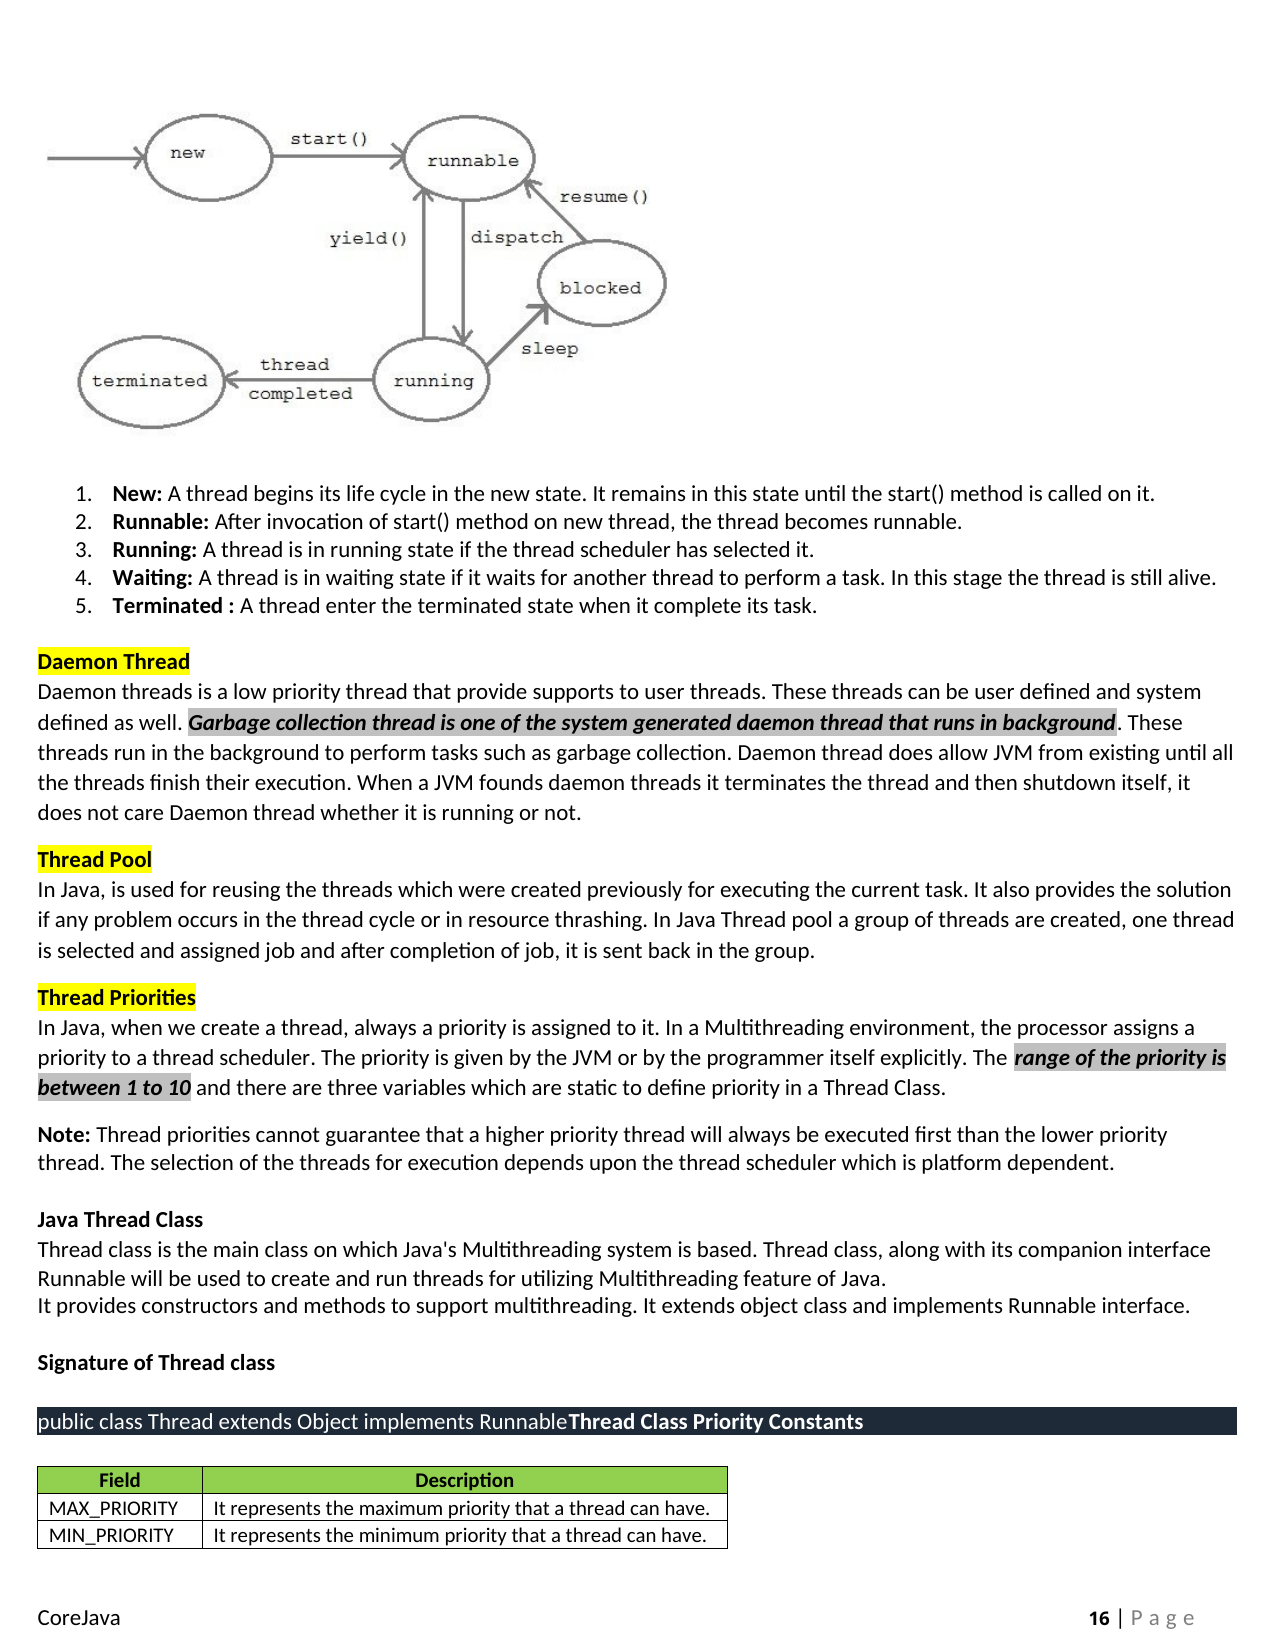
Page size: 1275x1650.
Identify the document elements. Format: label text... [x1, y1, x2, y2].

list New: A thread begins its life cycle in the new state. It remains in this state until the start() method is called on it. [75, 479, 1237, 507]
text Thread class is the main class on which Java's Multithreading system is based. Thread class, along with its companion interface Runnable will be used to create and run threads for utilizing Multithreading feature of Java. It provides constructors and methods to support multithreading. It extends object class and implements Runnable interface. Signature of Thread class [37, 1236, 1237, 1376]
list Terminated : A thread enter the terminated state when it complete its task. [75, 591, 1237, 647]
subtitle Java Thread Class [37, 1205, 1237, 1233]
list Runnable: After invocation of start() method on new thread, the thread becomes runnable. [75, 507, 1237, 535]
list Running: A thread is in running state if the thread scheduler has selected it. [75, 535, 1237, 563]
table_cell It represents the maximum priority that a thread can have. [203, 1494, 727, 1520]
table_cell It represents the minimum priority that a thread can have. [203, 1521, 727, 1547]
table_cell MIN_PRIORITY [38, 1521, 202, 1547]
text Thread Priorities In Java, when we create a thread, always a priority is assigned to it. In a Multithreading environment, the processor assigns a priority to a thread scheduler. The priority is given by the JVM or by the programmer itself explicitly. The range of the priority is between 1 to 10 and there are three variables which are static to define priority in a Thread Class. [37, 983, 1237, 1101]
table_header Field [38, 1467, 202, 1493]
text public class Thread extends Object implements RunnableThread Class Priority Constants [37, 1407, 1237, 1435]
text Daemon Thread Daemon threads is a low priority thread that provide supports to user threads. These threads can be user defined and system defined as well. Garbage collection thread is one of the system generated daemon thread that runs in background. These threads run in the background to perform tasks such as garbage collection. Daemon thread does allow JVM from existing until all the threads finish their execution. When a JVM founds daemon threads it terminates the thread and then shutdown itself, it does not care Daemon thread whether it is running or not. [37, 647, 1237, 826]
table_cell MAX_PRIORITY [38, 1494, 202, 1520]
list Waiting: A thread is in waiting state if it waits for another thread to perform a task. In this stage the thread is still alive. [75, 563, 1237, 591]
picture [37, 56, 675, 450]
text Note: Thread priorities cannot guarantee that a higher priority thread will always be executed first than the lower priority thread. The selection of the threads for execution depends upon the thread scheduler which is platform dependent. [37, 1120, 1237, 1176]
table_header Description [203, 1467, 727, 1493]
text Thread Pool In Java, is used for reusing the threads which were created previously for executing the current task. It also provides the solution if any problem occurs in the thread cycle or in resource thrashing. In Java Thread pool a group of threads are created, one thread is selected and assigned job and after completion of job, it is sent back in the group. [37, 845, 1237, 964]
